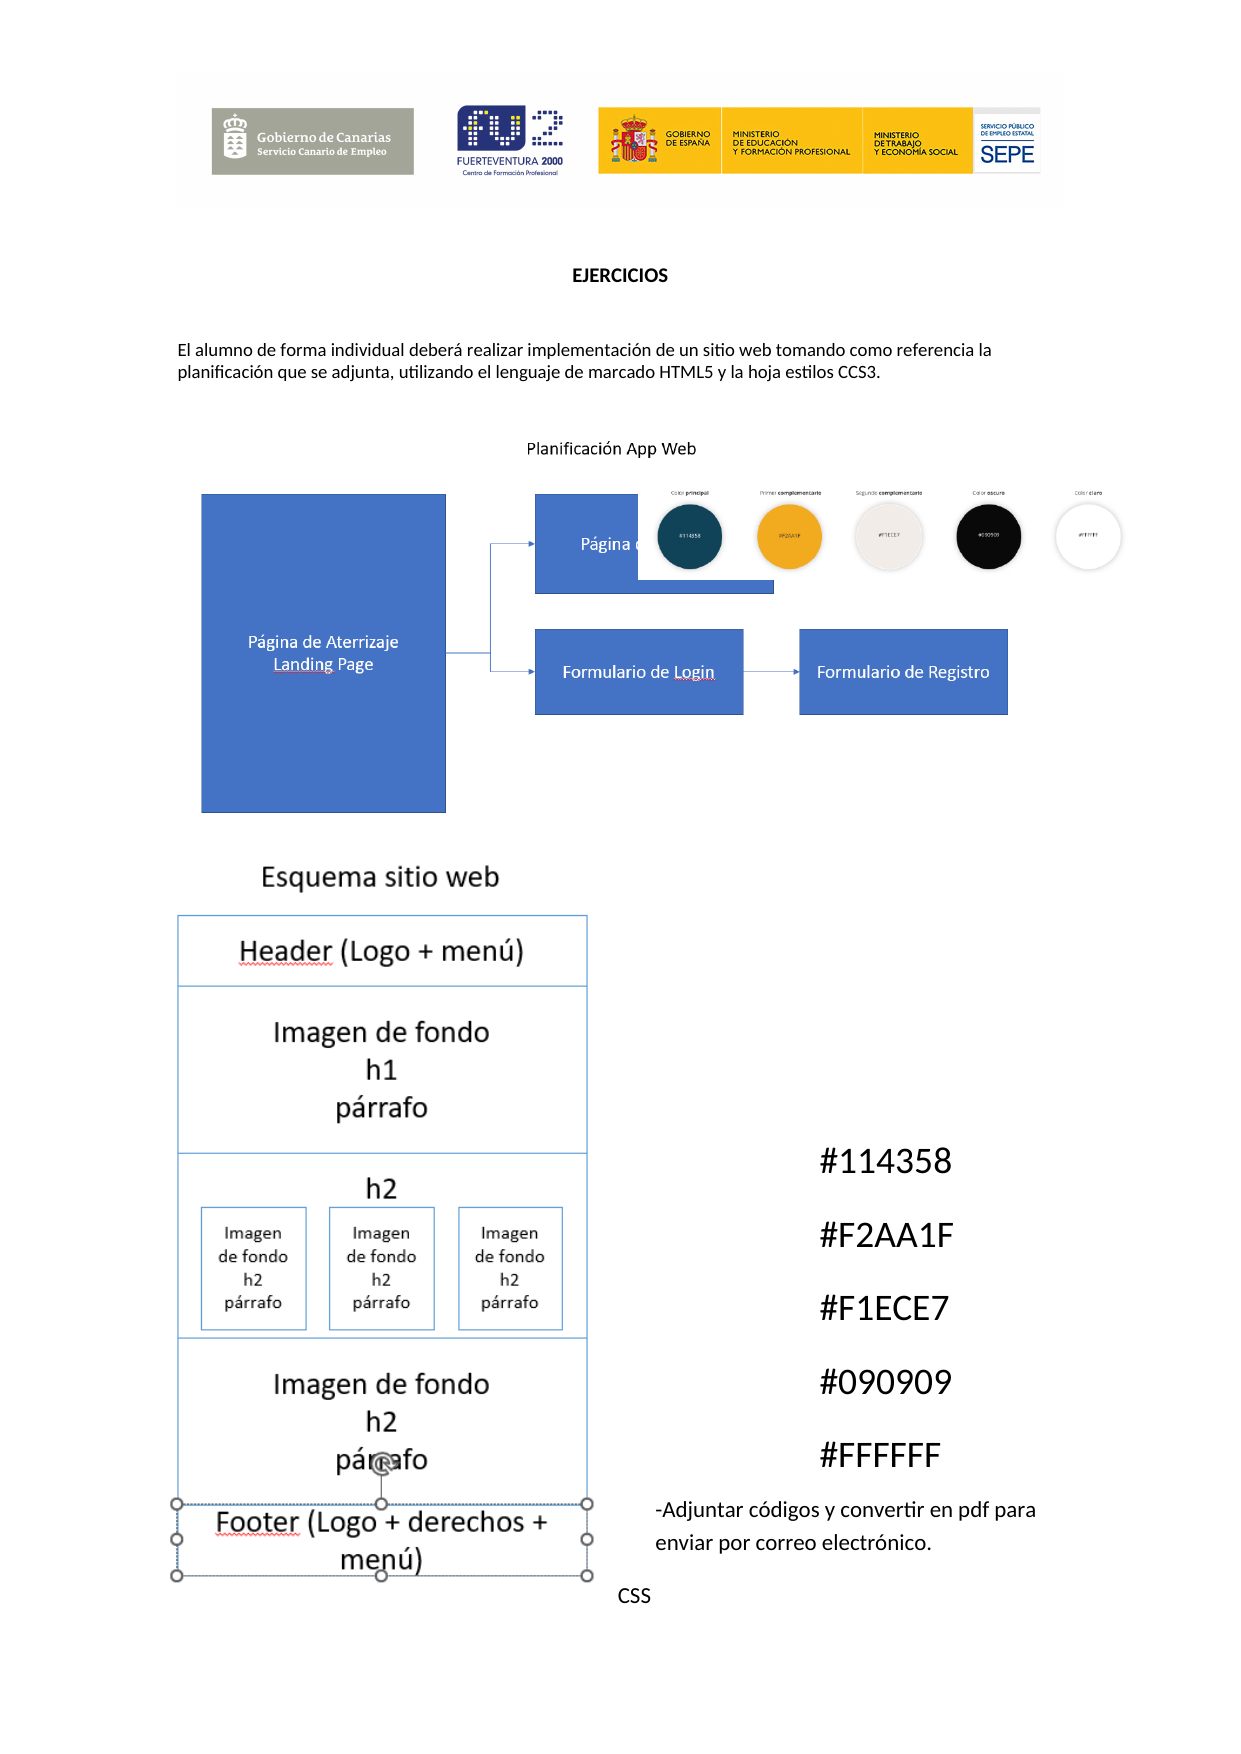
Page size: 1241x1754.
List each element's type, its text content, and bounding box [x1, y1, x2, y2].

text CSS [177, 1581, 1063, 1609]
text El alumno de forma individual deberá realizar implementación de un sitio web tomando como referencia la planificación que se adjunta, utilizando el lenguaje de marcado HTML5 y la hoja estilos CCS3. [177, 338, 1063, 383]
picture [636, 476, 1133, 580]
text EJERCICIOS [177, 262, 1063, 288]
text -Adjuntar códigos y convertir en pdf para enviar por correo electrónico. [599, 1496, 1063, 1556]
picture [177, 73, 1063, 207]
